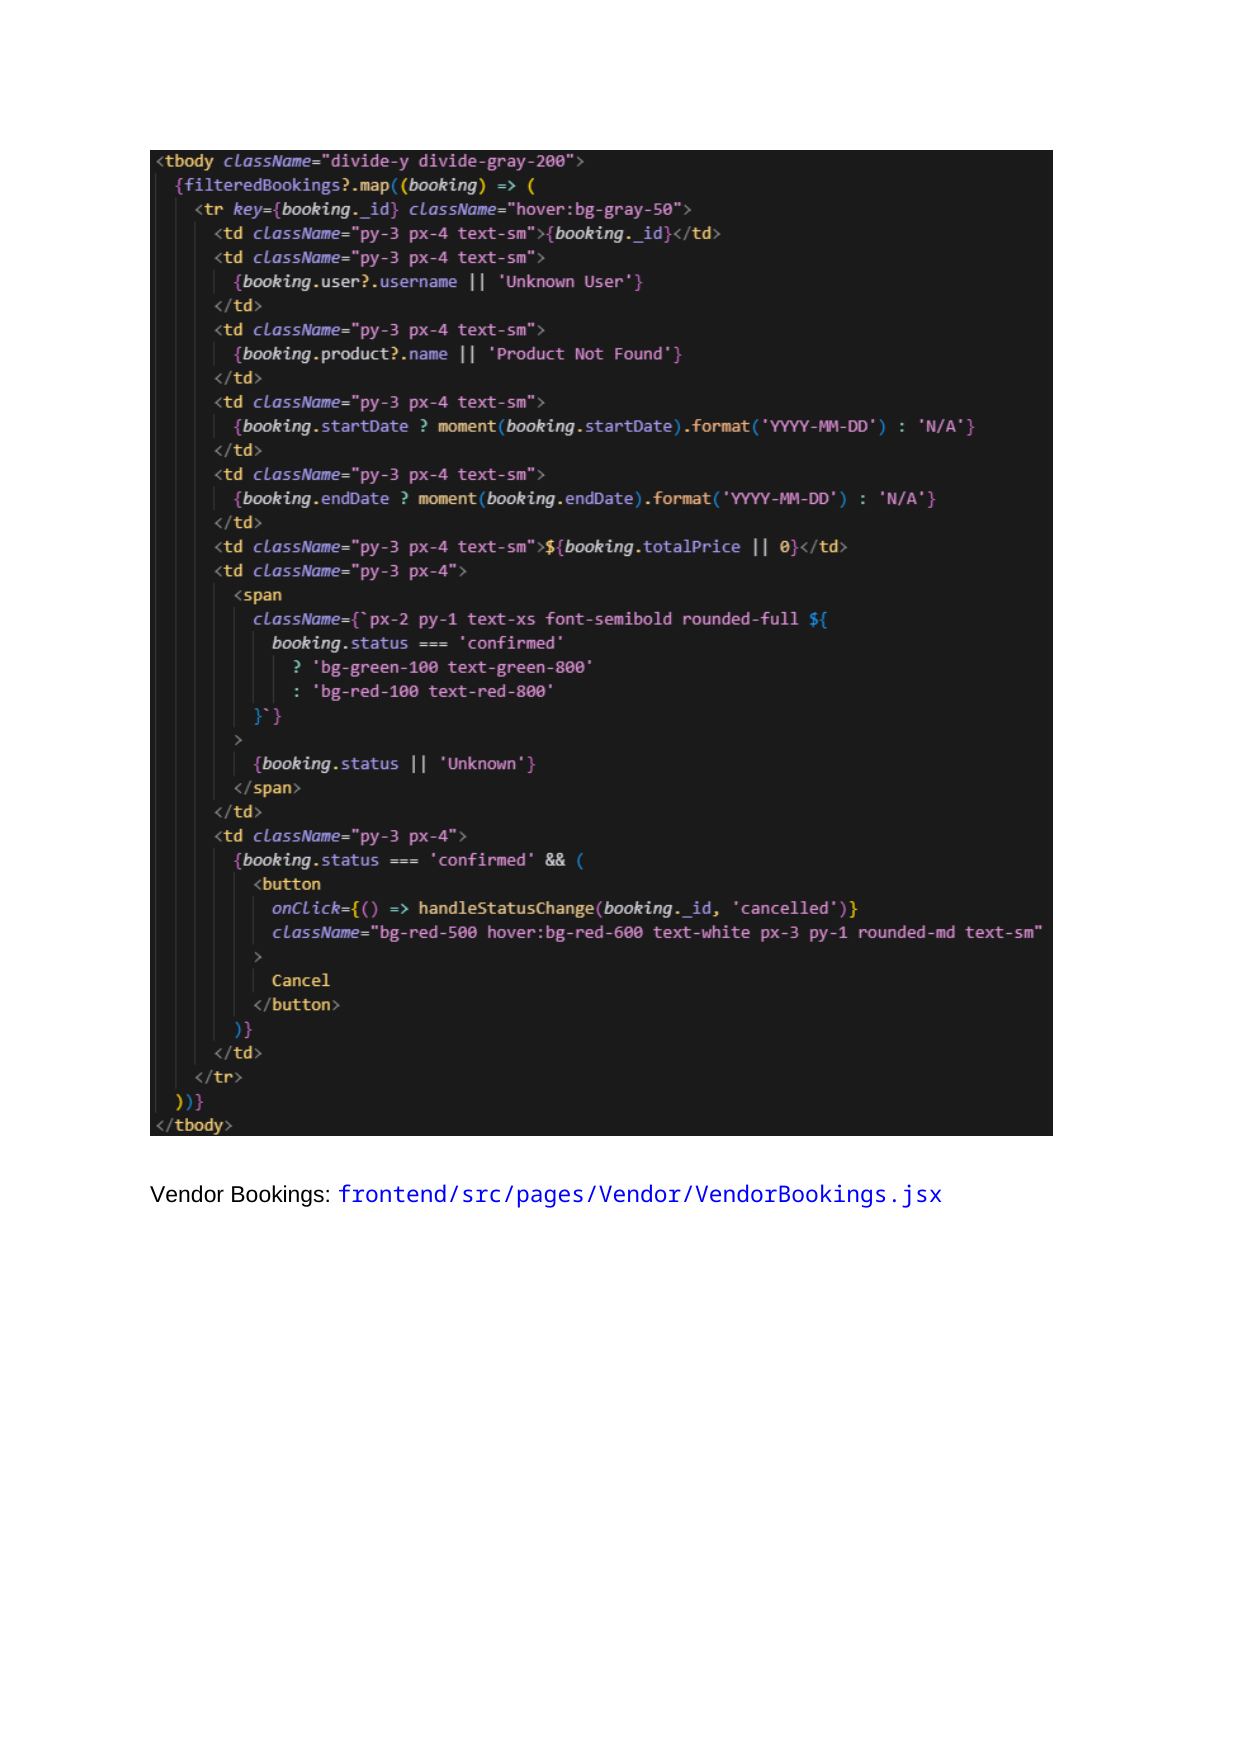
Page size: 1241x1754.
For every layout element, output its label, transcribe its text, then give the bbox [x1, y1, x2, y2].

picture [150, 150, 1053, 1136]
text Vendor Bookings: frontend/src/pages/Vendor/VendorBookings.jsx [150, 1178, 1090, 1209]
